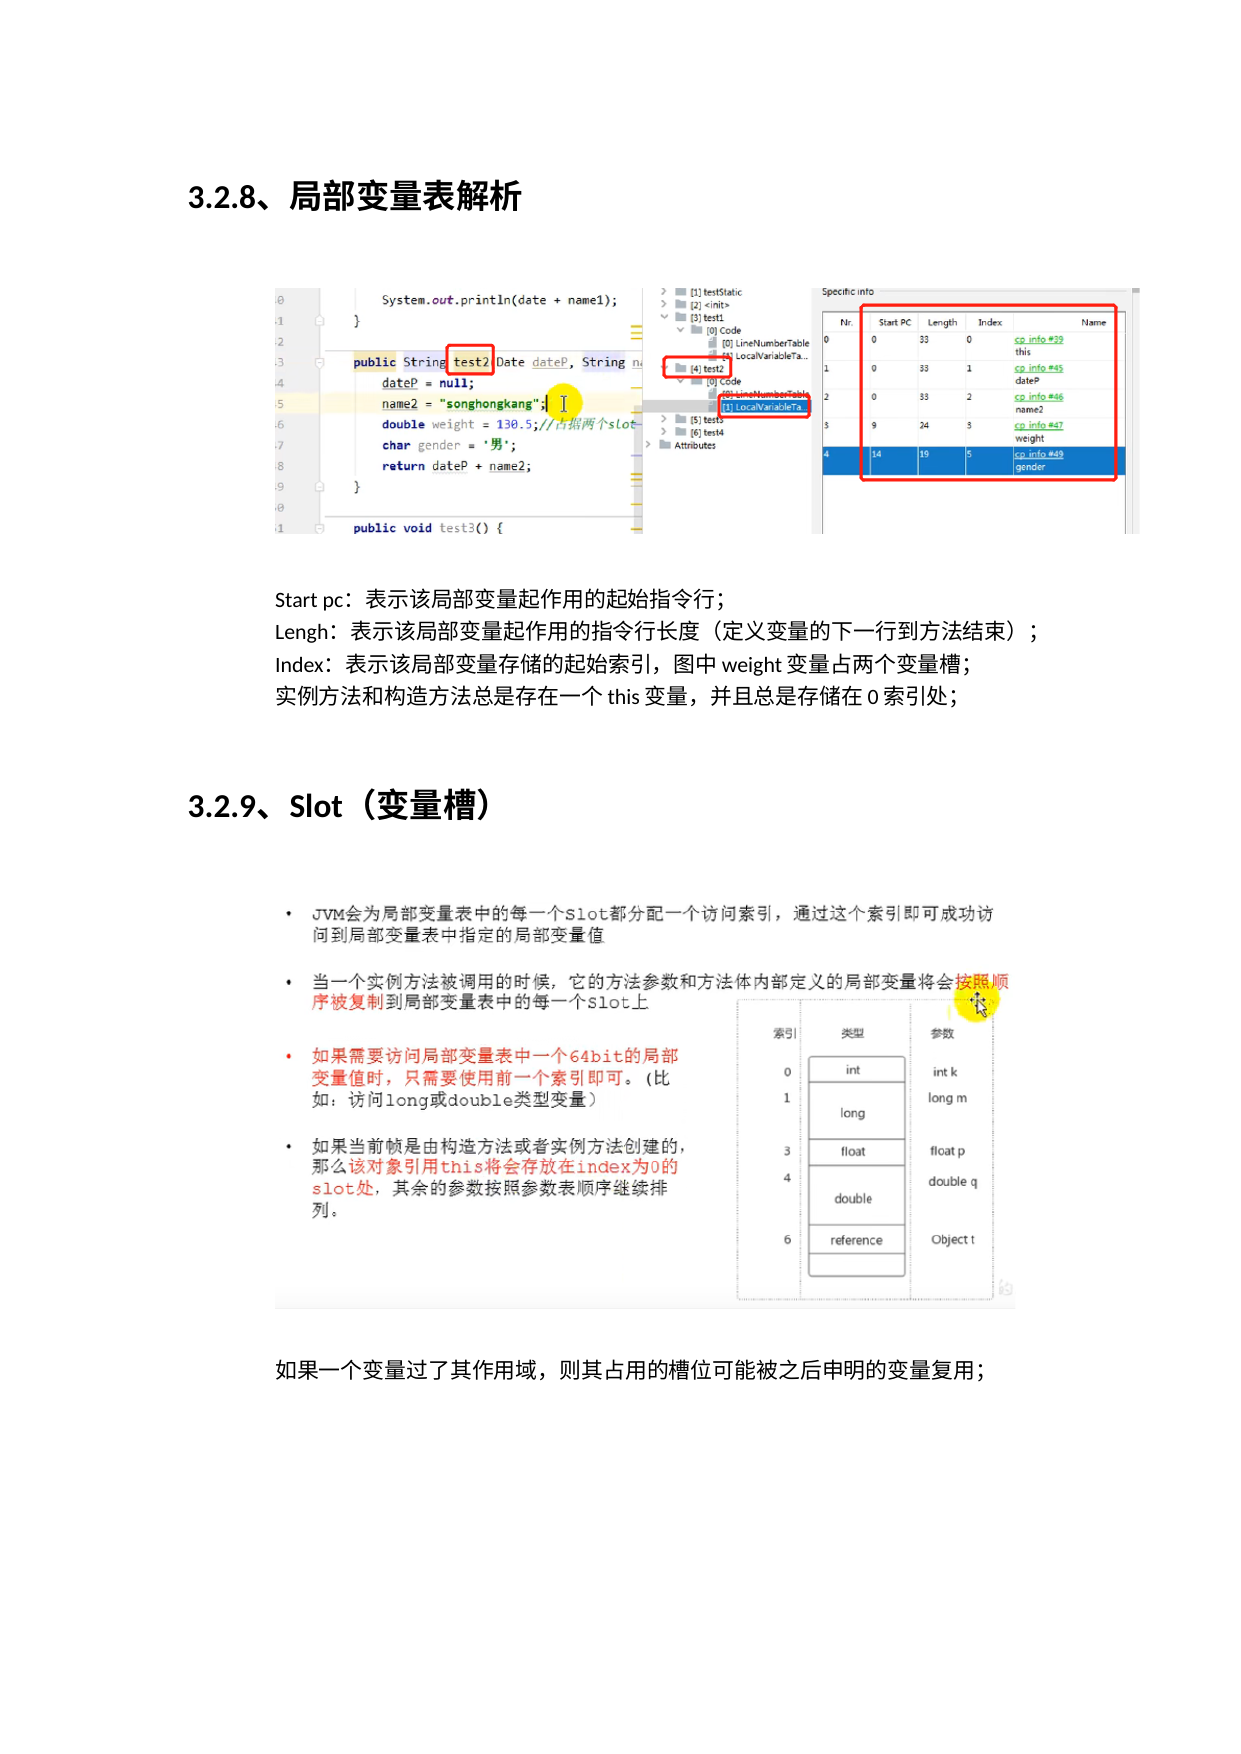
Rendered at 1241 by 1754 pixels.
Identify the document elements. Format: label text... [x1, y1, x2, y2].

list 如果一个变量过了其作用域，则其占用的槽位可能被之后申明的变量复用； [231, 1353, 1053, 1385]
picture [275, 897, 1016, 1309]
list Start pc：表示该局部变量起作用的起始指令行； [231, 581, 1053, 614]
subtitle 3.2.9、Slot（变量槽） [187, 771, 1053, 836]
subtitle 3.2.8、局部变量表解析 [187, 162, 1053, 227]
list Lengh：表示该局部变量起作用的指令行长度（定义变量的下一行到方法结束）； [231, 614, 1053, 646]
picture [275, 288, 1140, 534]
list 实例方法和构造方法总是存在一个this变量，并且总是存储在0索引处； [231, 679, 1053, 711]
list Index：表示该局部变量存储的起始索引，图中weight变量占两个变量槽； [231, 646, 1053, 679]
